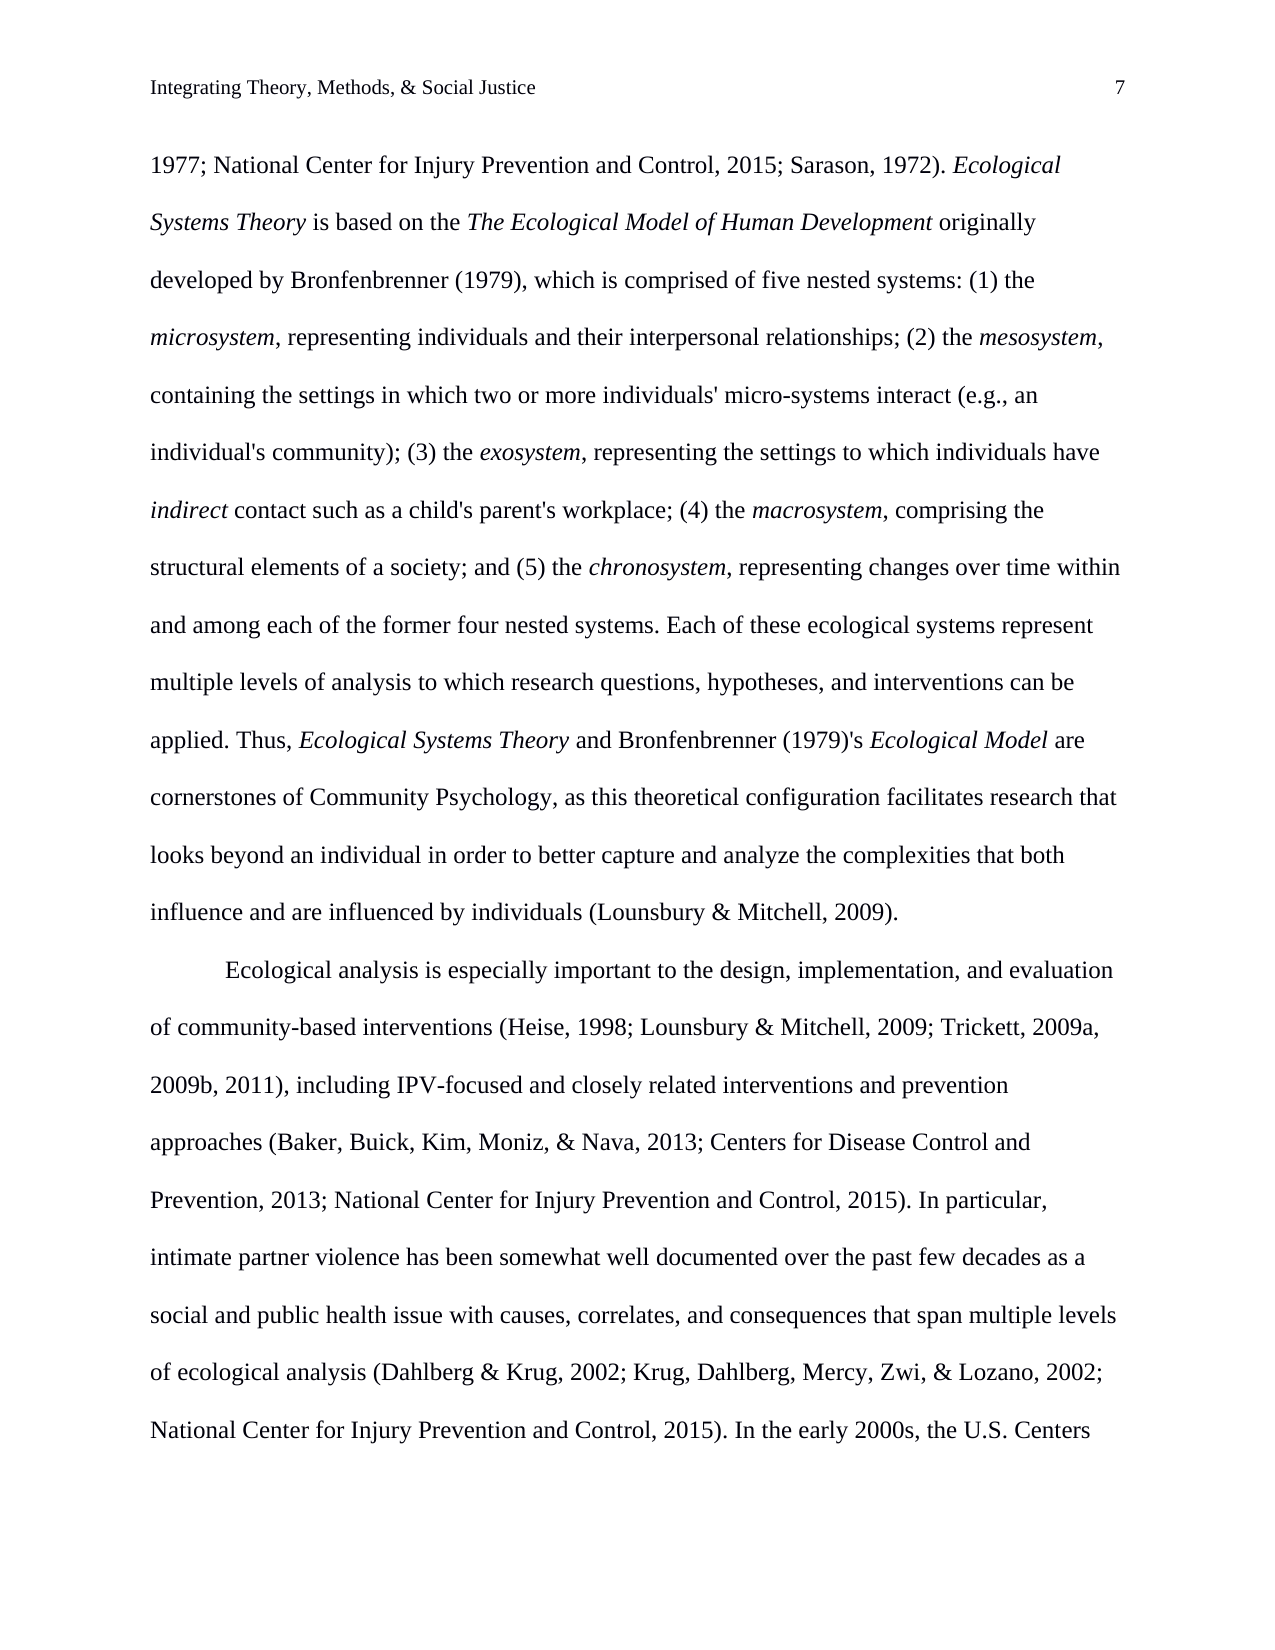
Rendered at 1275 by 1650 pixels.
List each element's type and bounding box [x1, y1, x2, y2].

text [150, 955, 1125, 1444]
text [150, 150, 1125, 926]
